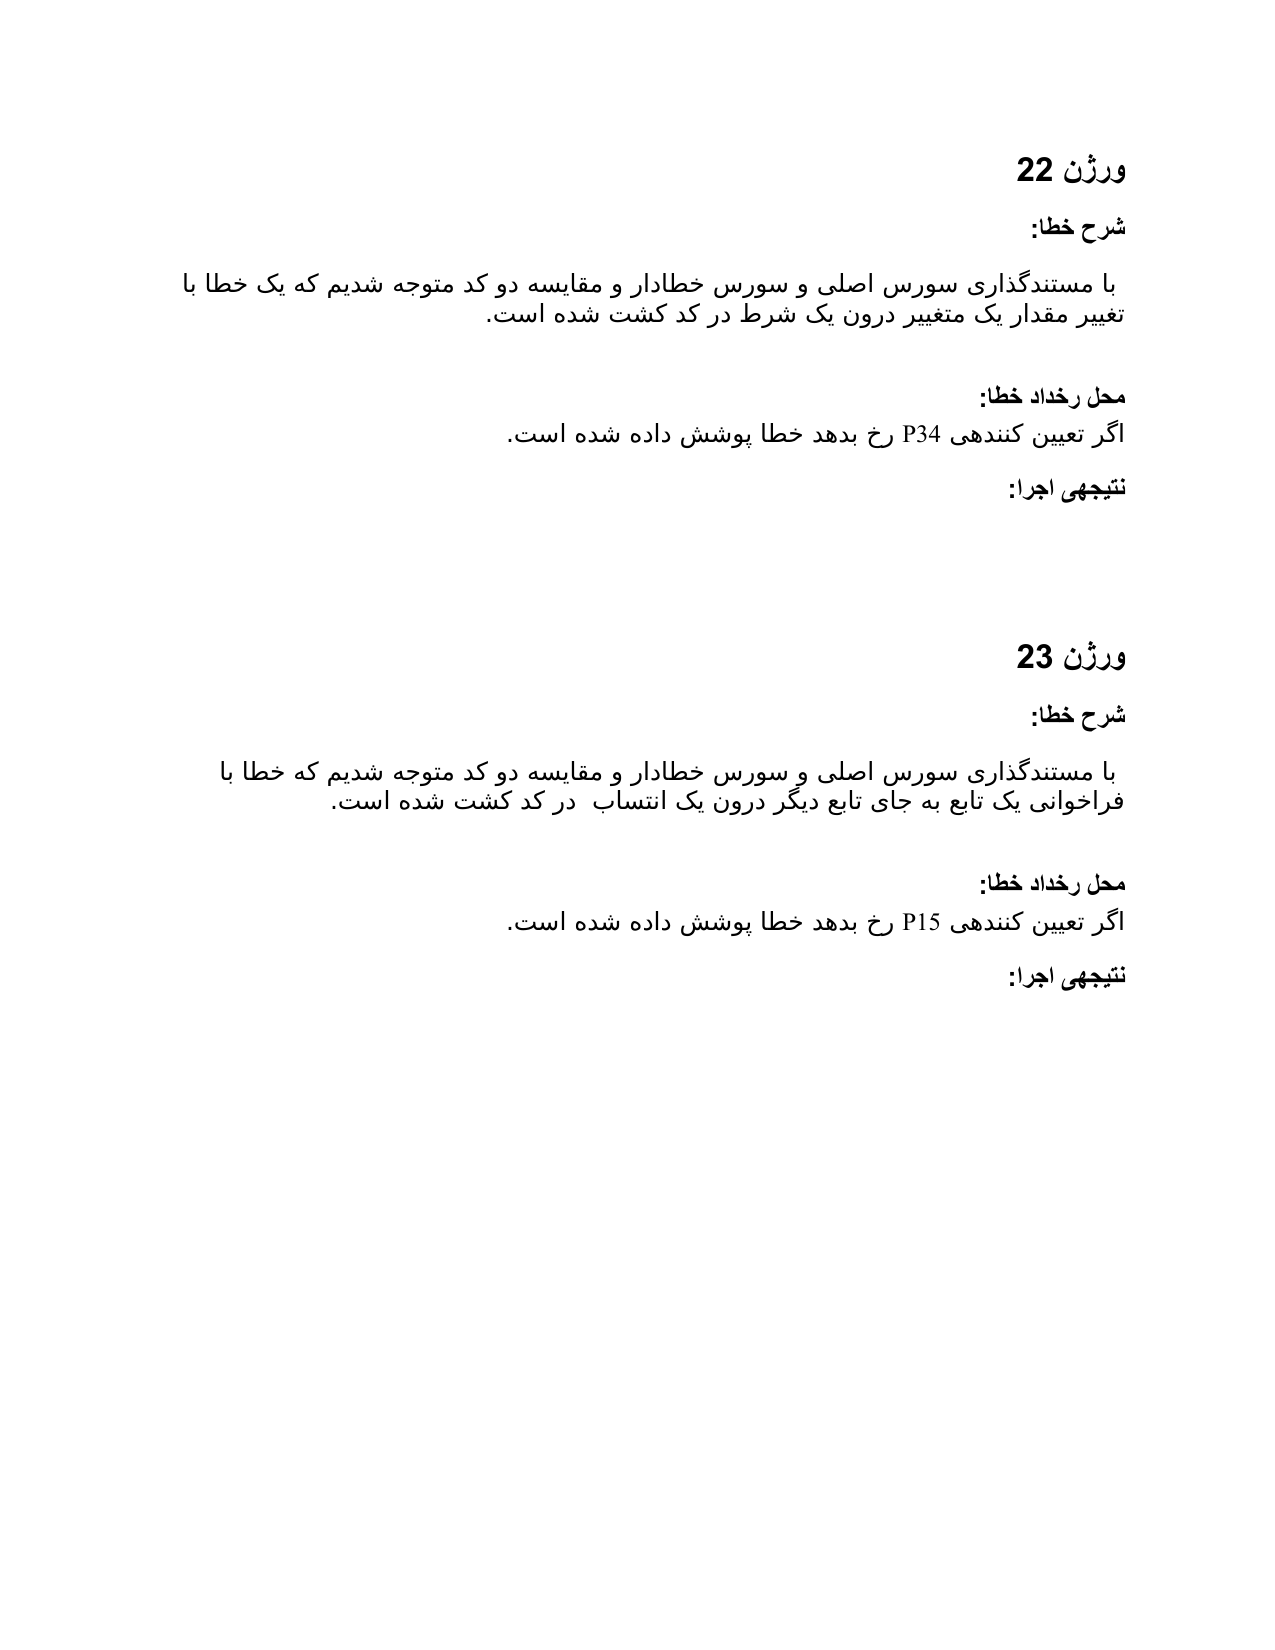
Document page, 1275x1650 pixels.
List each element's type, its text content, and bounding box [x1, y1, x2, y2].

text اگر تعیین کنندهی P34 رخ بدهد خطا پوشش داده شده است. [150, 419, 1125, 448]
subtitle با مستندگذاری سورس اصلی و سورس خطادار و مقایسه دو کد متوجه شدیم که یک خطا با تغییر مقدار یک متغییر درون یک شرط در کد کشت شده است. [150, 270, 1125, 328]
text نتیجهی اجرا: [150, 473, 1125, 505]
subtitle ورژن 23 [150, 637, 1125, 676]
text نتیجهی اجرا: [150, 961, 1125, 992]
text اگر تعیین کنندهی P15 رخ بدهد خطا پوشش داده شده است. [150, 907, 1125, 936]
subtitle شرح خطا: [150, 701, 1125, 732]
subtitle ورژن 22 [150, 150, 1125, 188]
subtitle محل رخداد خطا: [150, 353, 1125, 413]
subtitle محل رخداد خطا: [150, 840, 1125, 900]
subtitle با مستندگذاری سورس اصلی و سورس خطادار و مقایسه دو کد متوجه شدیم که خطا با فراخوانی یک تابع به جای تابع دیگر درون یک انتساب در کد کشت شده است. [150, 757, 1125, 815]
subtitle شرح خطا: [150, 213, 1125, 245]
